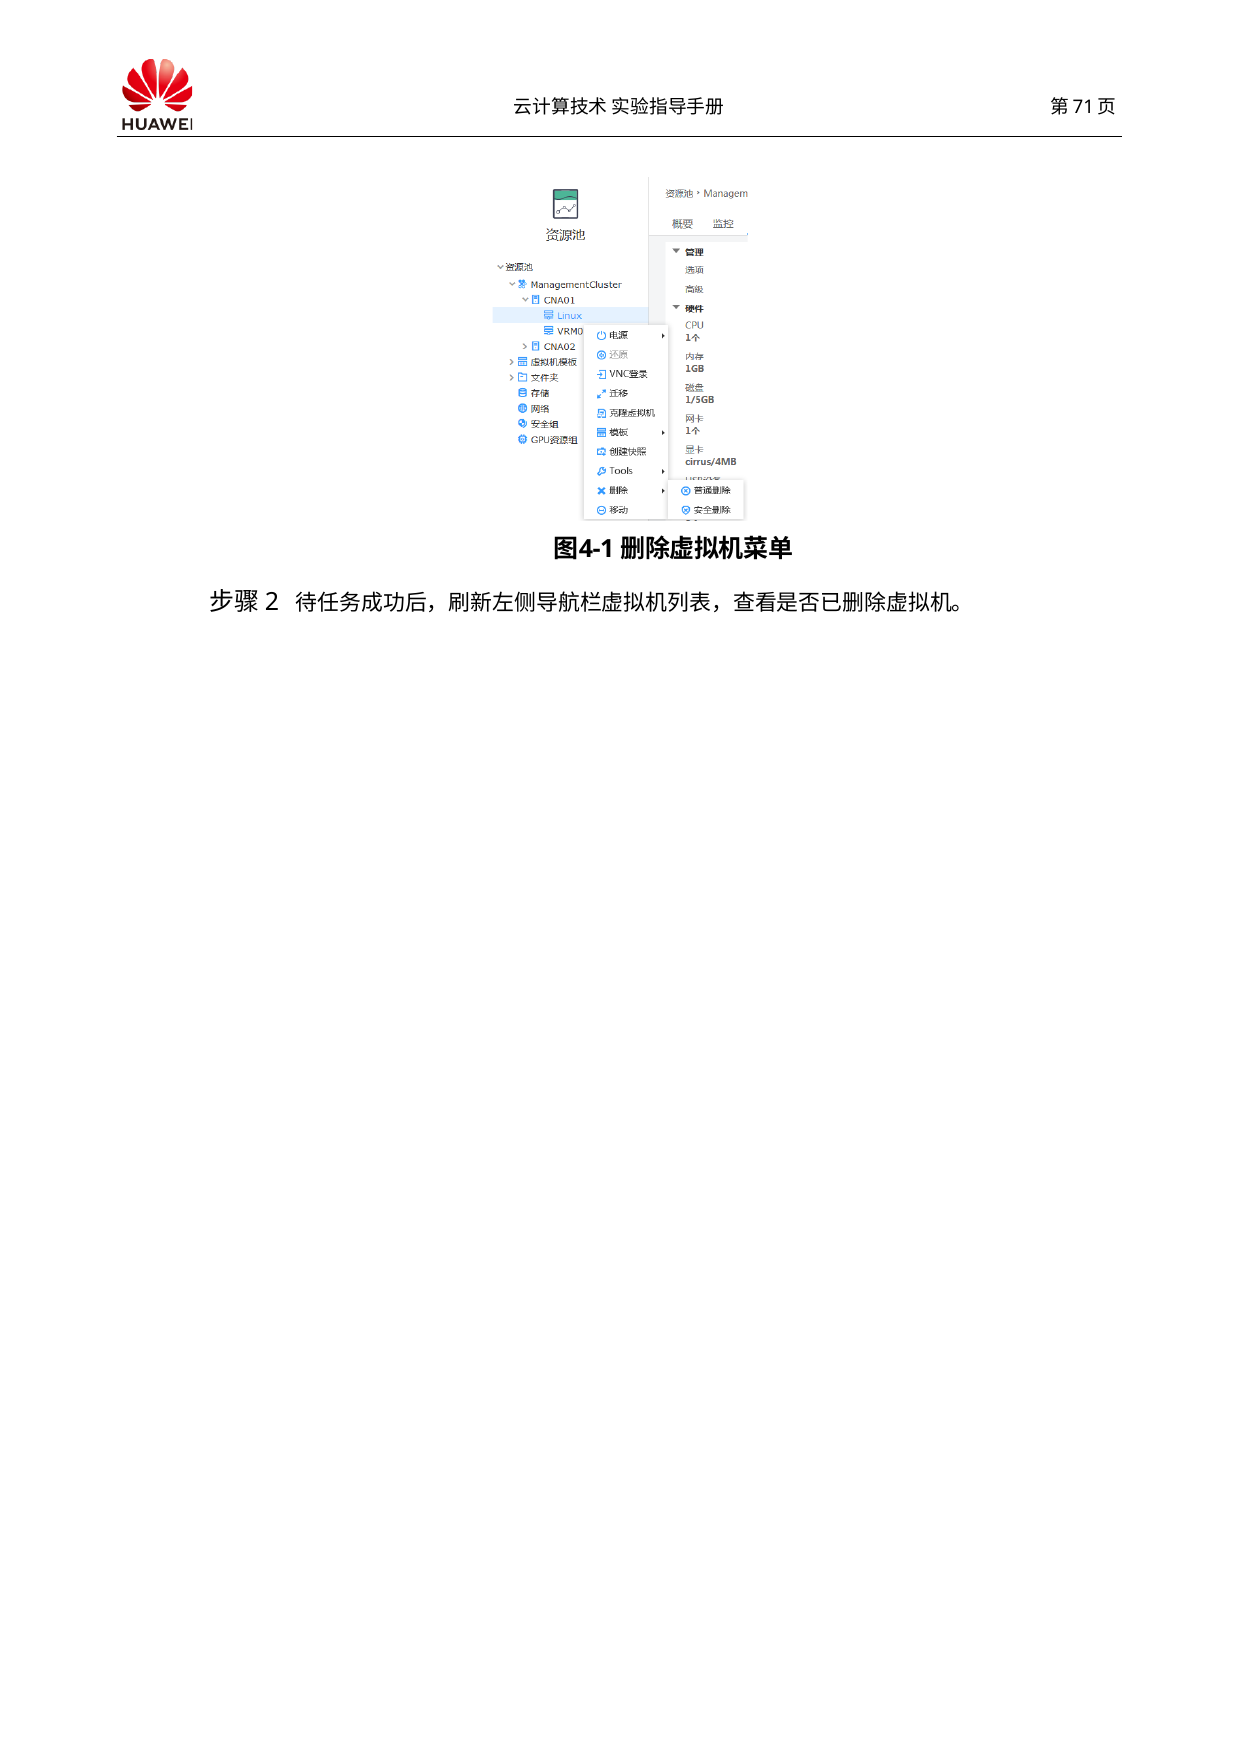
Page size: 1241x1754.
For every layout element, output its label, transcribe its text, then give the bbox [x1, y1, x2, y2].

picture [122, 59, 193, 130]
text 待任务成功后，刷新左侧导航栏虚拟机列表，查看是否已删除虚拟机。 [279, 581, 1122, 618]
text 删除虚拟机菜单 [224, 528, 1122, 565]
